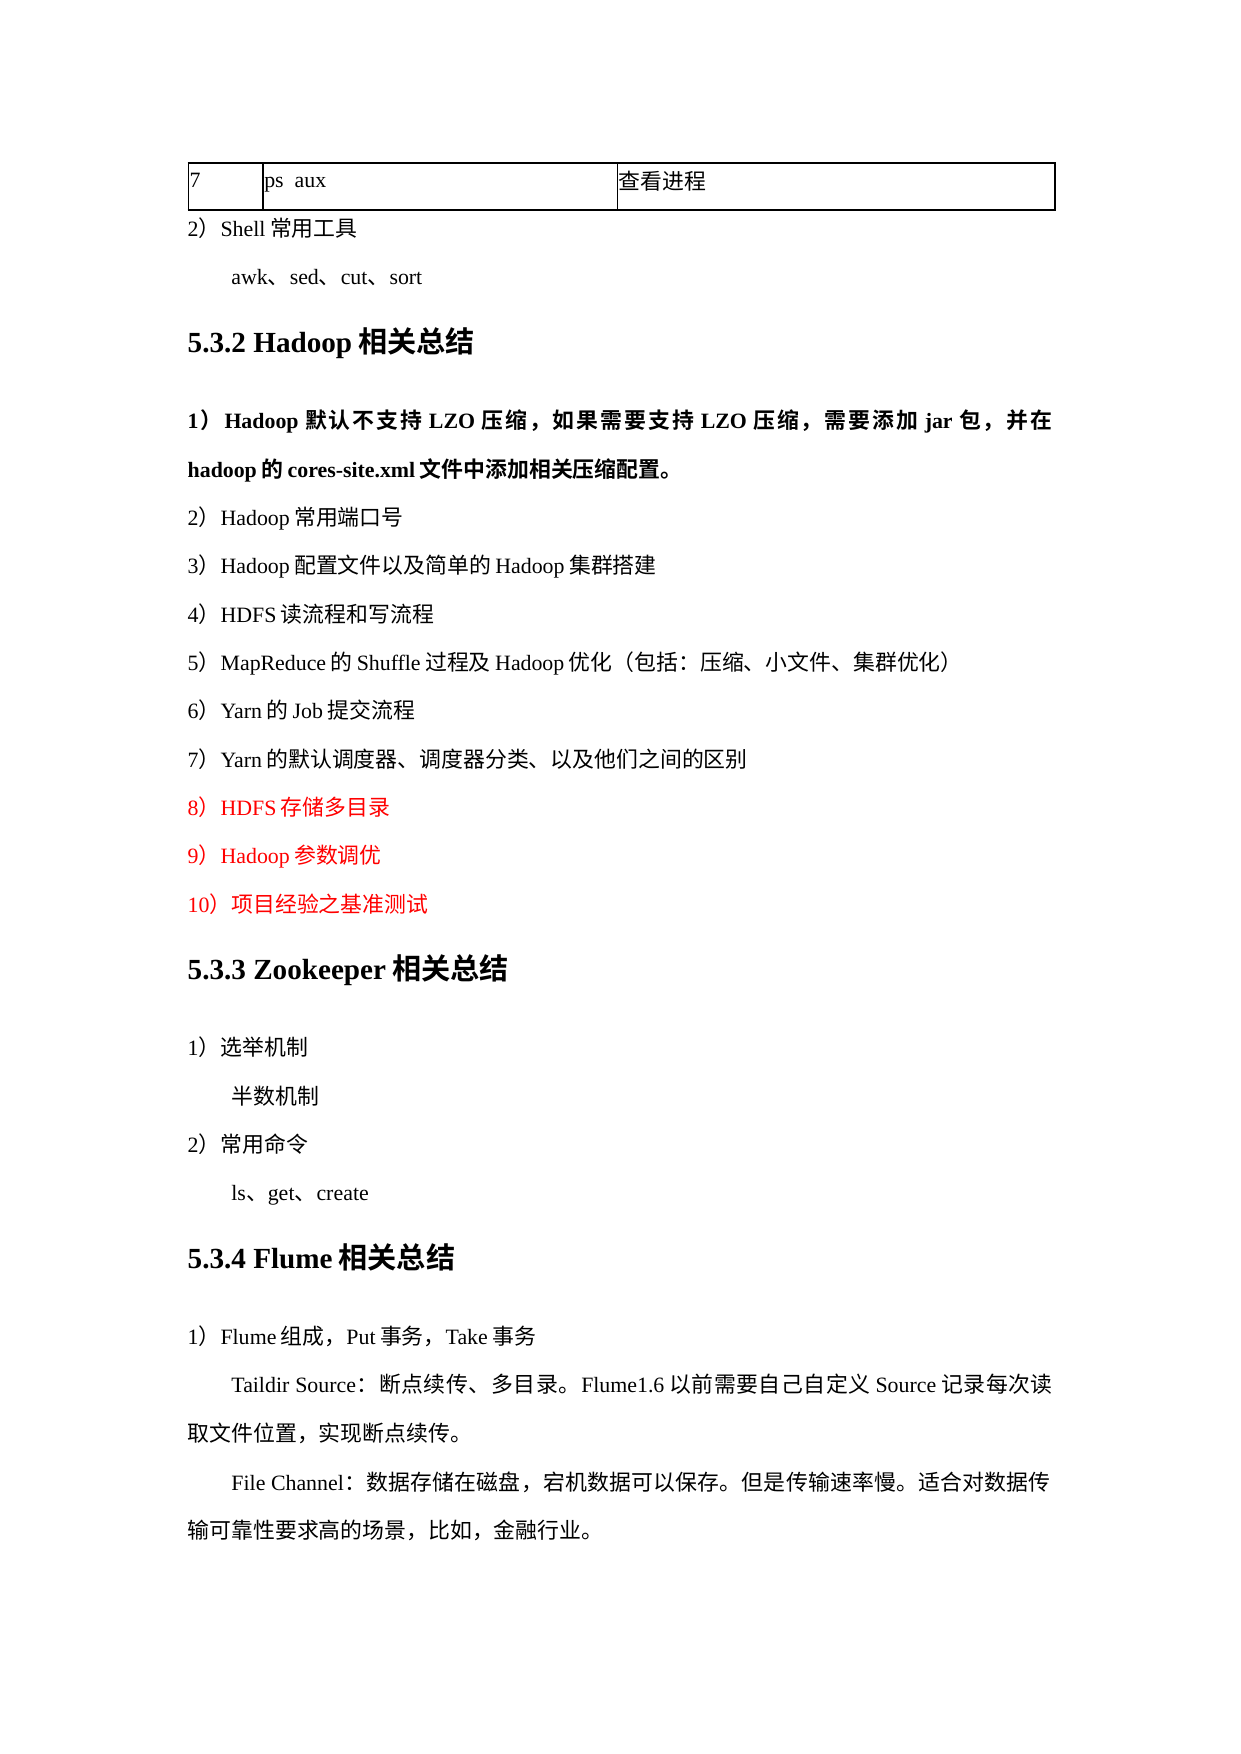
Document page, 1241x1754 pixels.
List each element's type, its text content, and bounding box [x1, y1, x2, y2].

text 8）HDFS存储多目录 [187, 789, 1053, 822]
text ls、get、create [187, 1175, 1053, 1207]
text 2）常用命令 [187, 1127, 1053, 1159]
text awk、sed、cut、sort [187, 259, 1053, 291]
text 2）Hadoop常用端口号 [187, 499, 1053, 532]
text 6）Yarn的Job提交流程 [187, 693, 1053, 725]
subtitle 5.3.2 Hadoop相关总结 [187, 307, 1053, 372]
text 1）选举机制 [187, 1030, 1053, 1062]
text File Channel：数据存储在磁盘，宕机数据可以保存。但是传输速率慢。适合对数据传输可靠性要求高的场景，比如，金融行业。 [187, 1464, 1053, 1545]
table_cell 查看进程 [618, 164, 1054, 209]
subtitle 5.3.3 Zookeeper相关总结 [187, 934, 1053, 999]
text 9）Hadoop参数调优 [187, 838, 1053, 870]
subtitle 5.3.4 Flume相关总结 [187, 1223, 1053, 1288]
text 7）Yarn的默认调度器、调度器分类、以及他们之间的区别 [187, 741, 1053, 774]
text 4）HDFS读流程和写流程 [187, 596, 1053, 629]
text 2）Shell常用工具 [187, 210, 1053, 243]
table_cell 7 [189, 164, 262, 209]
text Taildir Source：断点续传、多目录。Flume1.6以前需要自己自定义Source记录每次读取文件位置，实现断点续传。 [187, 1367, 1053, 1448]
text 1）Hadoop默认不支持LZO压缩，如果需要支持LZO压缩，需要添加jar包，并在hadoop的cores-site.xml文件中添加相关压缩配置。 [187, 402, 1053, 484]
text 5）MapReduce的Shuffle过程及Hadoop优化（包括：压缩、小文件、集群优化） [187, 644, 1053, 677]
text 3）Hadoop配置文件以及简单的Hadoop集群搭建 [187, 548, 1053, 580]
table_cell ps aux [264, 164, 617, 209]
text 半数机制 [187, 1078, 1053, 1111]
text 1）Flume组成，Put事务，Take事务 [187, 1319, 1053, 1351]
text 10）项目经验之基准测试 [187, 886, 1053, 919]
